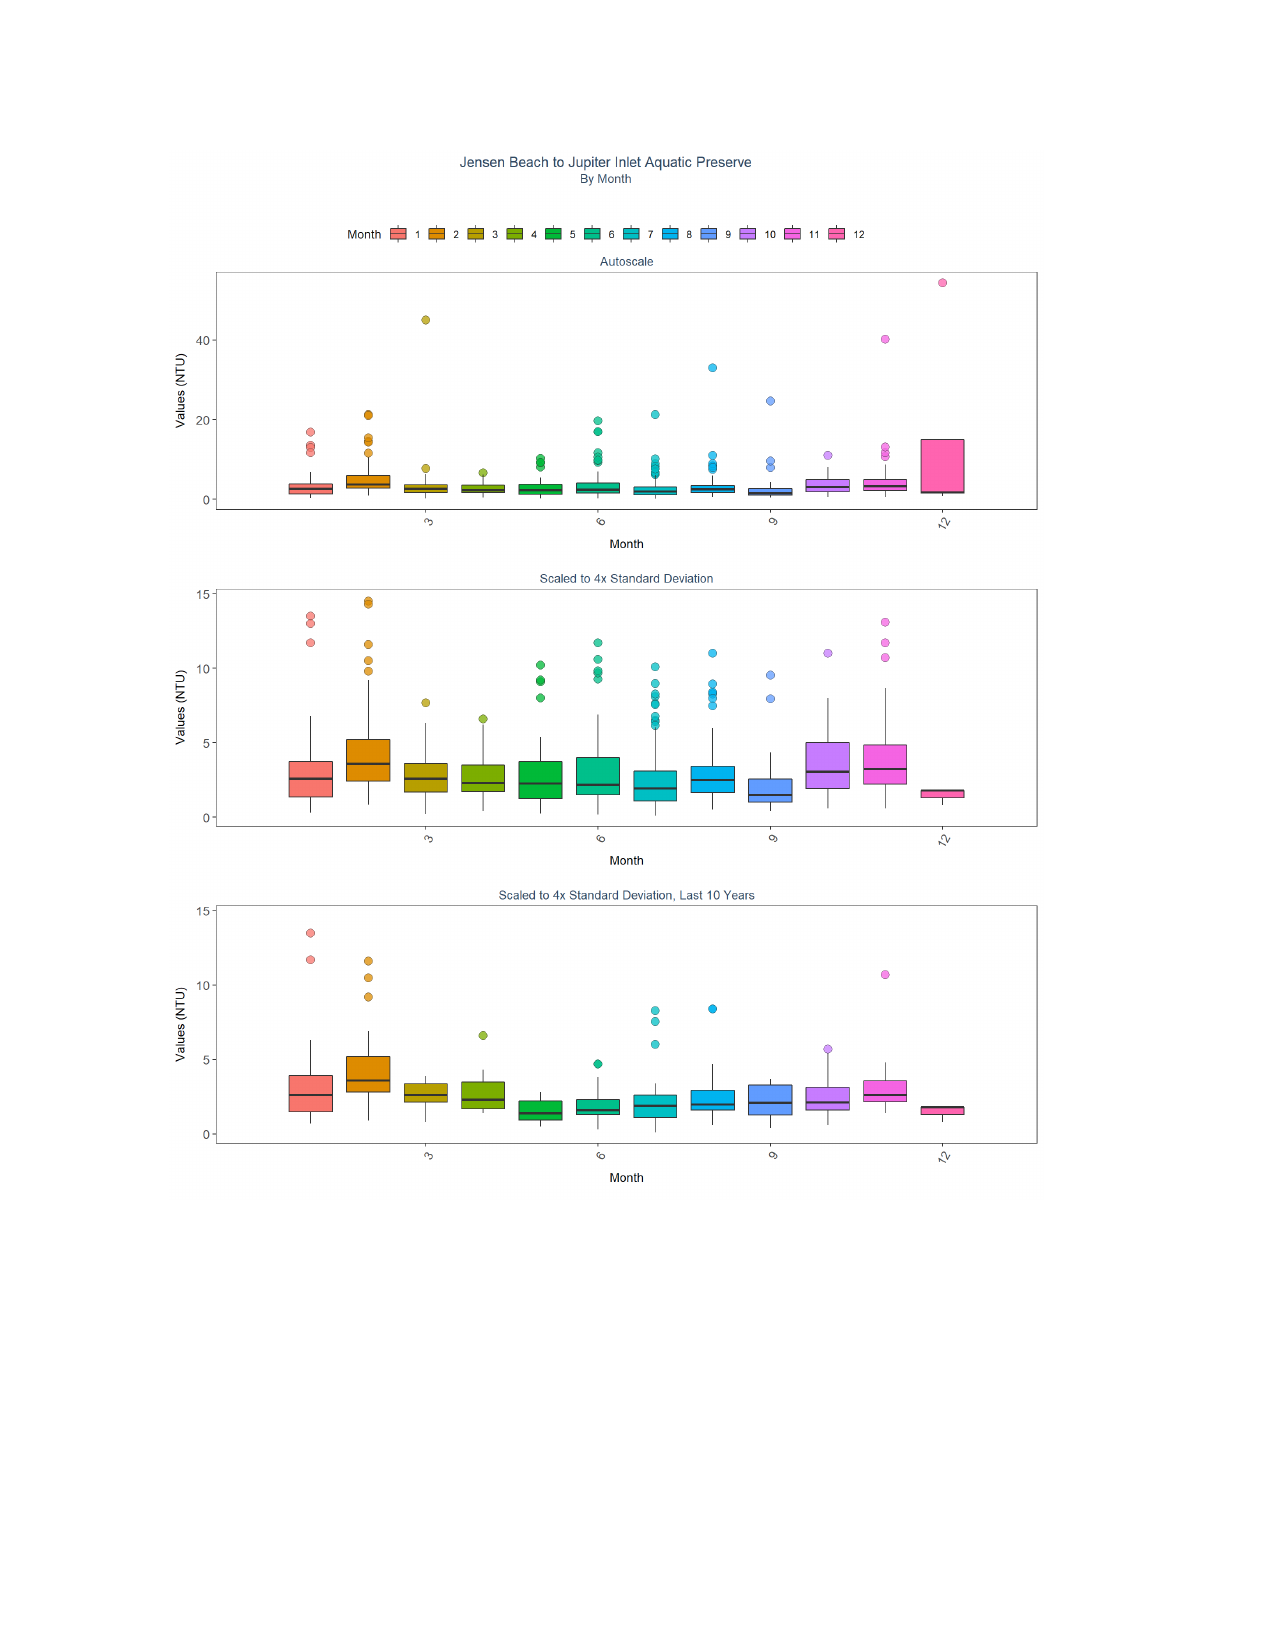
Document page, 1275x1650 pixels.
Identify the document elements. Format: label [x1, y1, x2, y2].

picture [168, 150, 1044, 1200]
